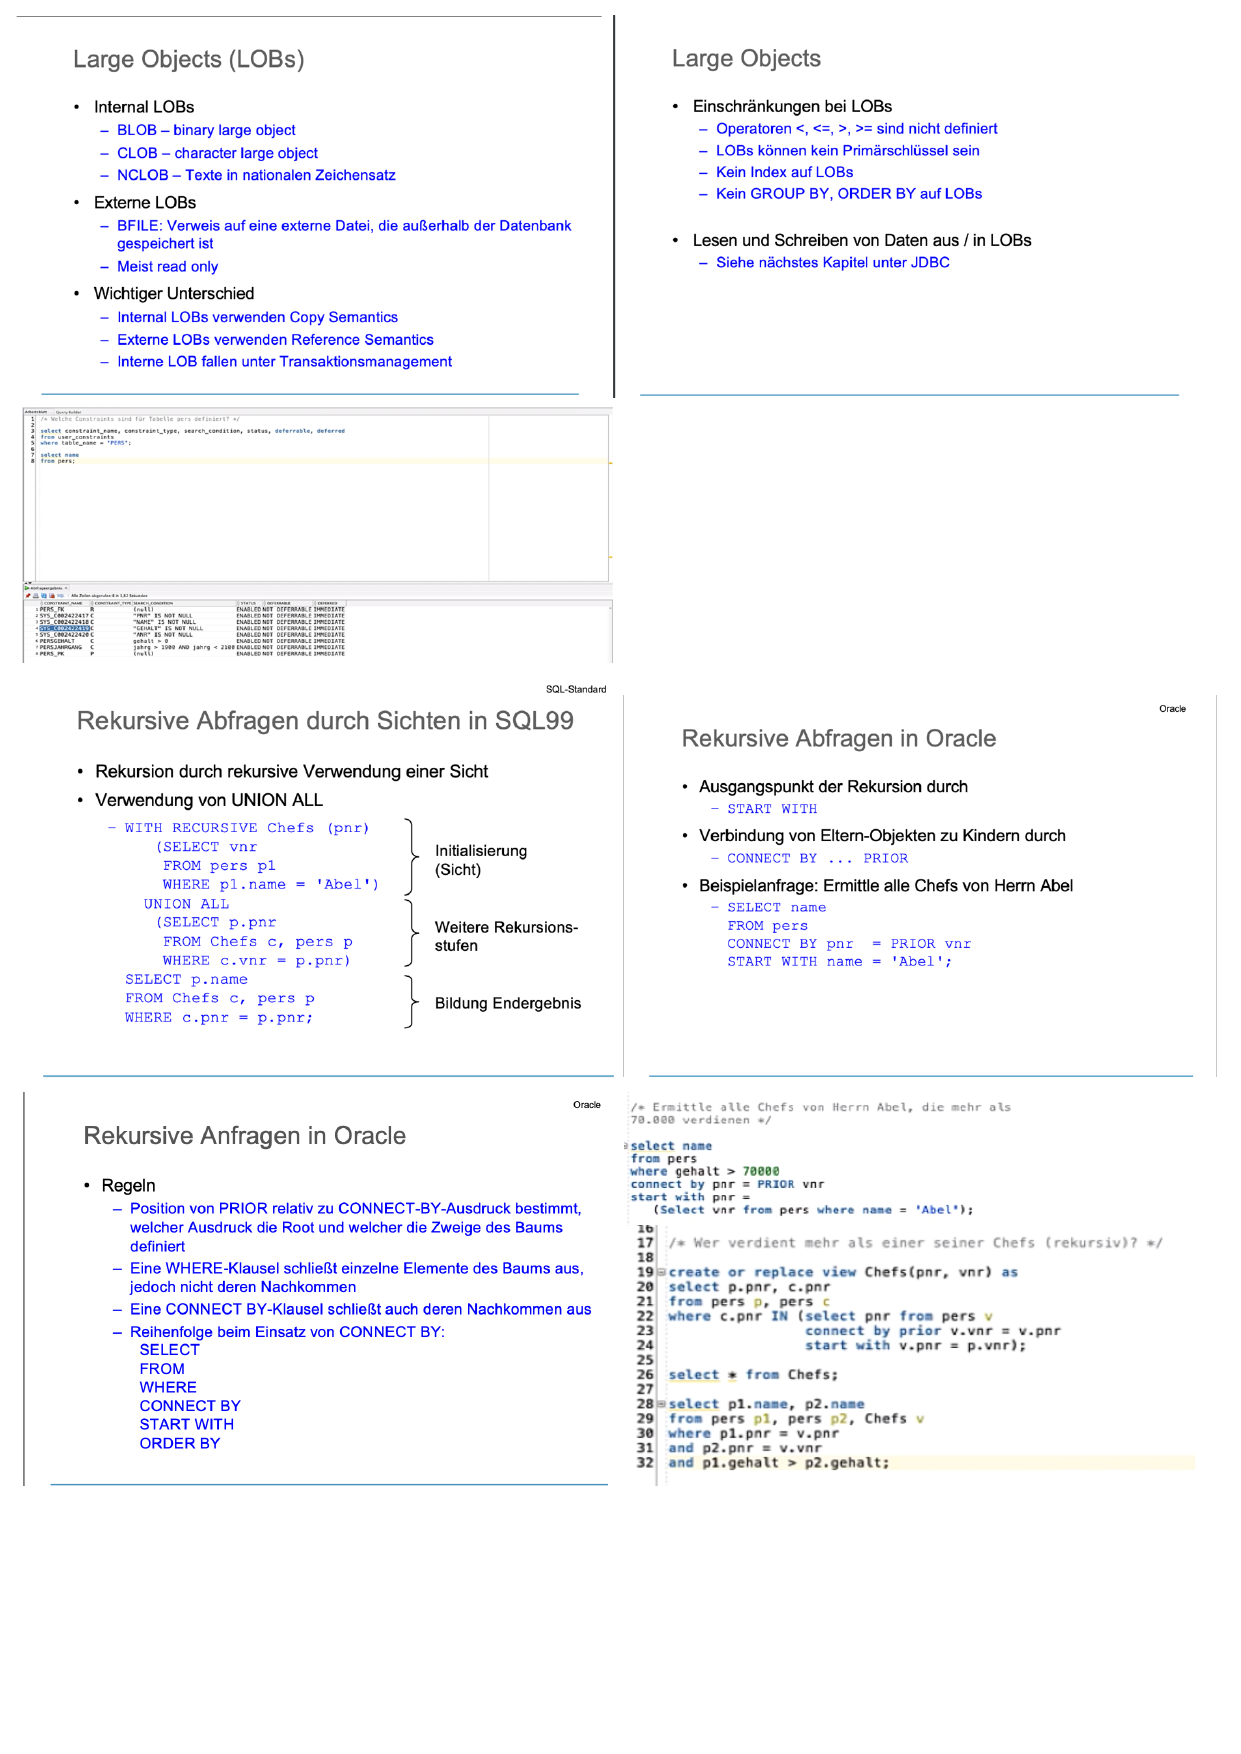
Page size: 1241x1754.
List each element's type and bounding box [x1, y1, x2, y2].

picture [16, 16, 602, 395]
picture [23, 1092, 613, 1486]
picture [613, 15, 1202, 398]
picture [16, 675, 1217, 1078]
picture [624, 1092, 1196, 1486]
picture [22, 407, 613, 663]
